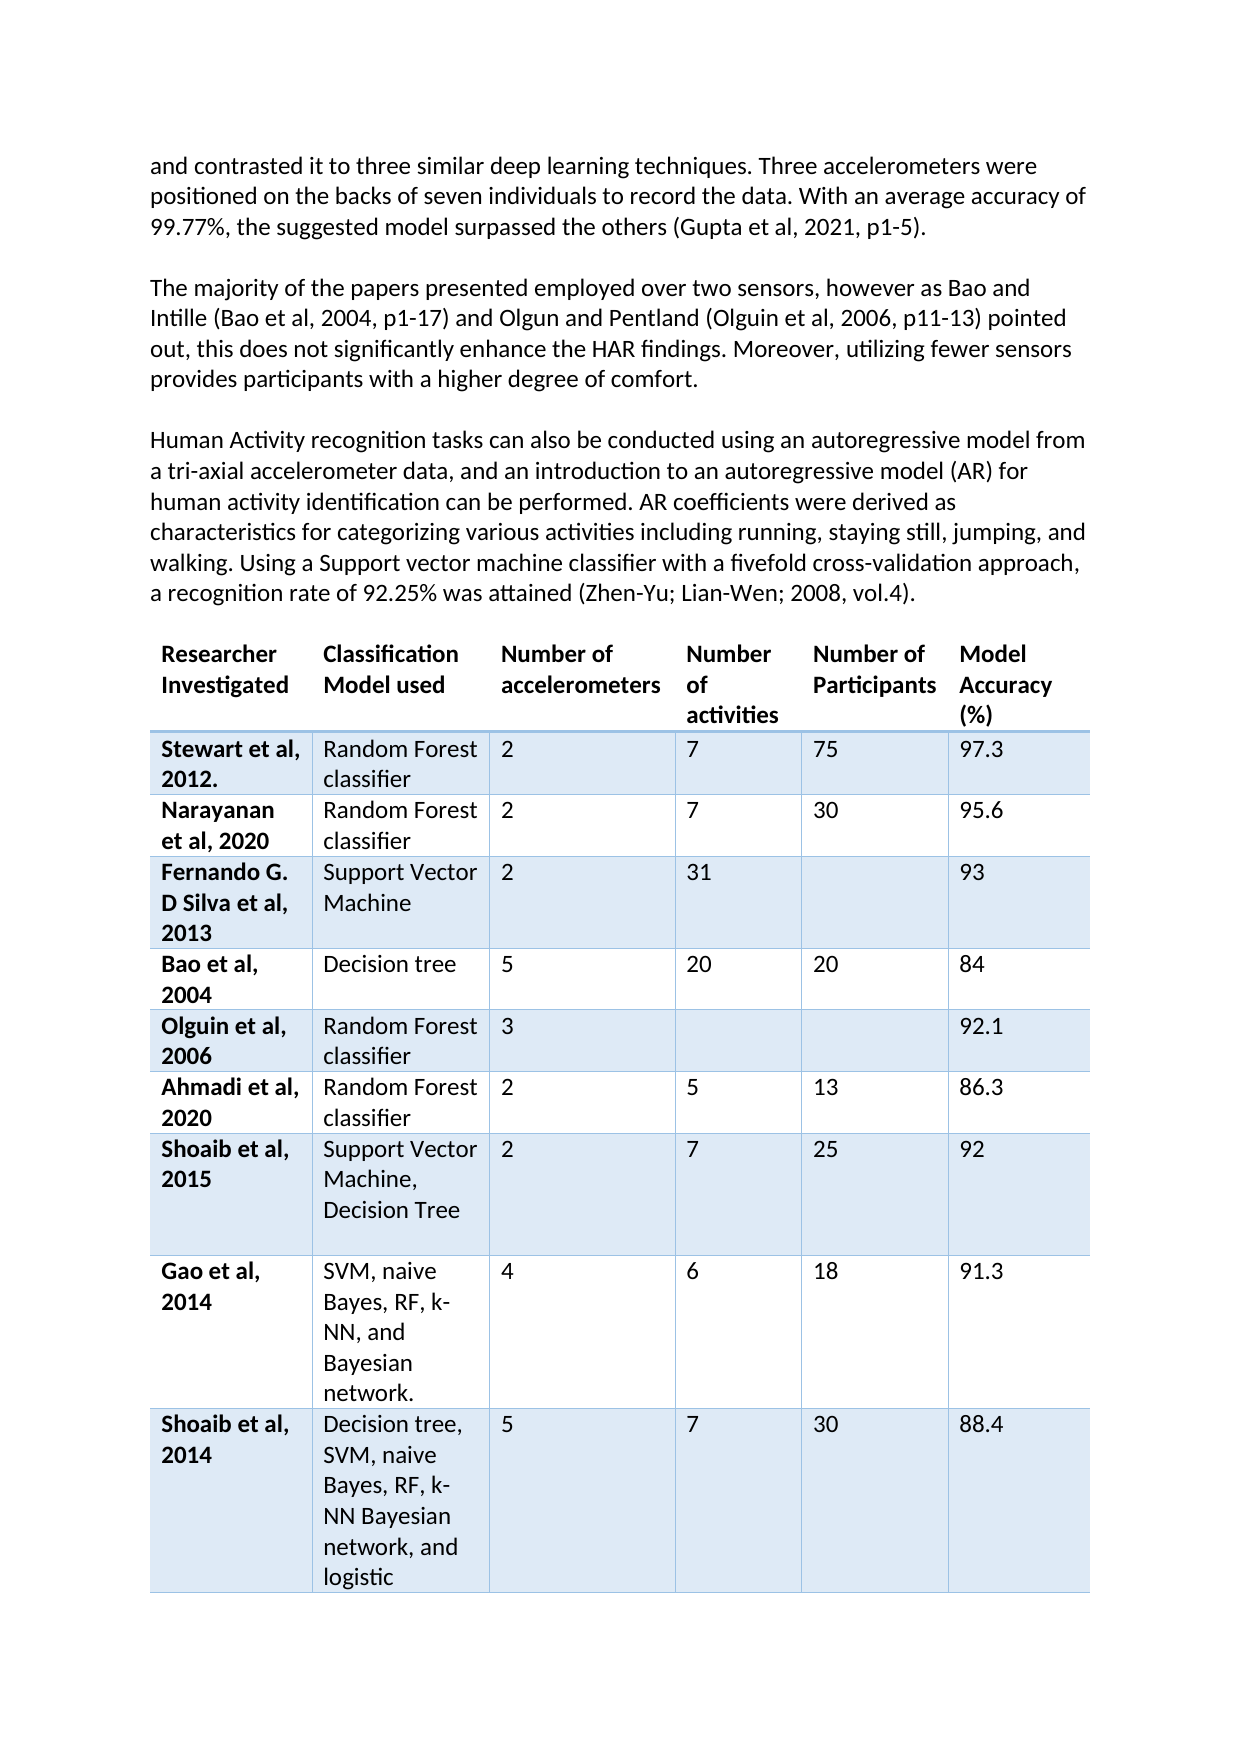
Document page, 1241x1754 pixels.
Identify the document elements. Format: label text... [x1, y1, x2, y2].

table_header Model Accuracy (%) [948, 638, 1090, 730]
table_cell 25 [802, 1134, 948, 1255]
table_header Number of accelerometers [490, 638, 675, 730]
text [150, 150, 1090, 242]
table_cell 4 [490, 1256, 675, 1408]
table_cell Olguin et al, 2006 [150, 1010, 312, 1071]
table_cell 13 [802, 1072, 948, 1132]
table_cell 7 [676, 1409, 801, 1592]
table_cell 18 [802, 1256, 948, 1408]
table_cell [802, 857, 948, 948]
table_cell 30 [802, 795, 948, 856]
table_cell [802, 1010, 948, 1071]
table_cell 93 [949, 857, 1090, 948]
table_cell SVM, naive Bayes, RF, k-NN, and Bayesian network. [313, 1256, 489, 1408]
text Human Activity recognition tasks can also be conducted using an autoregressive model from a tri-axial accelerometer data, and an introduction to an autoregressive model (AR) for human activity identification can be performed. AR coefficients were derived as characteristics for categorizing various activities including running, staying still, jumping, and walking. Using a Support vector machine classifier with a fivefold cross-validation approach, a recognition rate of 92.25% was attained (Zhen-Yu; Lian-Wen; 2008, vol.4). [150, 425, 1090, 608]
table_cell 92.1 [949, 1010, 1090, 1071]
table_cell 5 [676, 1072, 801, 1132]
table_cell Shoaib et al, 2015 [150, 1134, 312, 1255]
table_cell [313, 1409, 489, 1592]
table_cell Random Forest classifier [313, 1010, 489, 1071]
table_cell 97.3 [949, 733, 1090, 794]
table_cell 88.4 [949, 1409, 1090, 1592]
table_cell Random Forest classifier [313, 1072, 489, 1132]
table_cell 5 [490, 1409, 675, 1592]
table_cell [676, 1010, 801, 1071]
table_cell 30 [802, 1409, 948, 1592]
table_cell 95.6 [949, 795, 1090, 856]
table_cell Stewart et al, 2012. [150, 733, 312, 794]
table_cell 91.3 [949, 1256, 1090, 1408]
table_cell 20 [802, 949, 948, 1009]
table_cell Random Forest classifier [313, 795, 489, 856]
table_cell 2 [490, 795, 675, 856]
table_header Classification Model used [312, 638, 489, 730]
table_cell 20 [676, 949, 801, 1009]
table_cell Bao et al, 2004 [150, 949, 312, 1009]
table_cell Narayanan et al, 2020 [150, 795, 312, 856]
table_cell 5 [490, 949, 675, 1009]
table_cell Fernando G. D Silva et al, 2013 [150, 857, 312, 948]
table_cell 2 [490, 857, 675, 948]
table_cell 2 [490, 733, 675, 794]
table_cell Decision tree [313, 949, 489, 1009]
table_cell 75 [802, 733, 948, 794]
table_cell 6 [676, 1256, 801, 1408]
table_cell Support Vector Machine [313, 857, 489, 948]
table_cell 31 [676, 857, 801, 948]
table_header Researcher Investigated [150, 638, 312, 730]
table_cell 2 [490, 1072, 675, 1132]
table_header Number of activities [675, 638, 802, 730]
table_cell 2 [490, 1134, 675, 1255]
table_cell 3 [490, 1010, 675, 1071]
table_cell Ahmadi et al, 2020 [150, 1072, 312, 1132]
table_cell Gao et al, 2014 [150, 1256, 312, 1408]
table_cell 92 [949, 1134, 1090, 1255]
table_cell 86.3 [949, 1072, 1090, 1132]
text The majority of the papers presented employed over two sensors, however as Bao and Intille (Bao et al, 2004, p1-17) and Olgun and Pentland (Olguin et al, 2006, p11-13) pointed out, this does not significantly enhance the HAR findings. Moreover, utilizing fewer sensors provides participants with a higher degree of comfort. [150, 272, 1090, 394]
table_cell 7 [676, 1134, 801, 1255]
table_cell Support Vector Machine, Decision Tree [313, 1134, 489, 1255]
table_cell 7 [676, 733, 801, 794]
table_cell 7 [676, 795, 801, 856]
table_cell Random Forest classifier [313, 733, 489, 794]
table_cell Shoaib et al, 2014 [150, 1409, 312, 1592]
table_cell 84 [949, 949, 1090, 1009]
table_header Number of Participants [802, 638, 948, 730]
